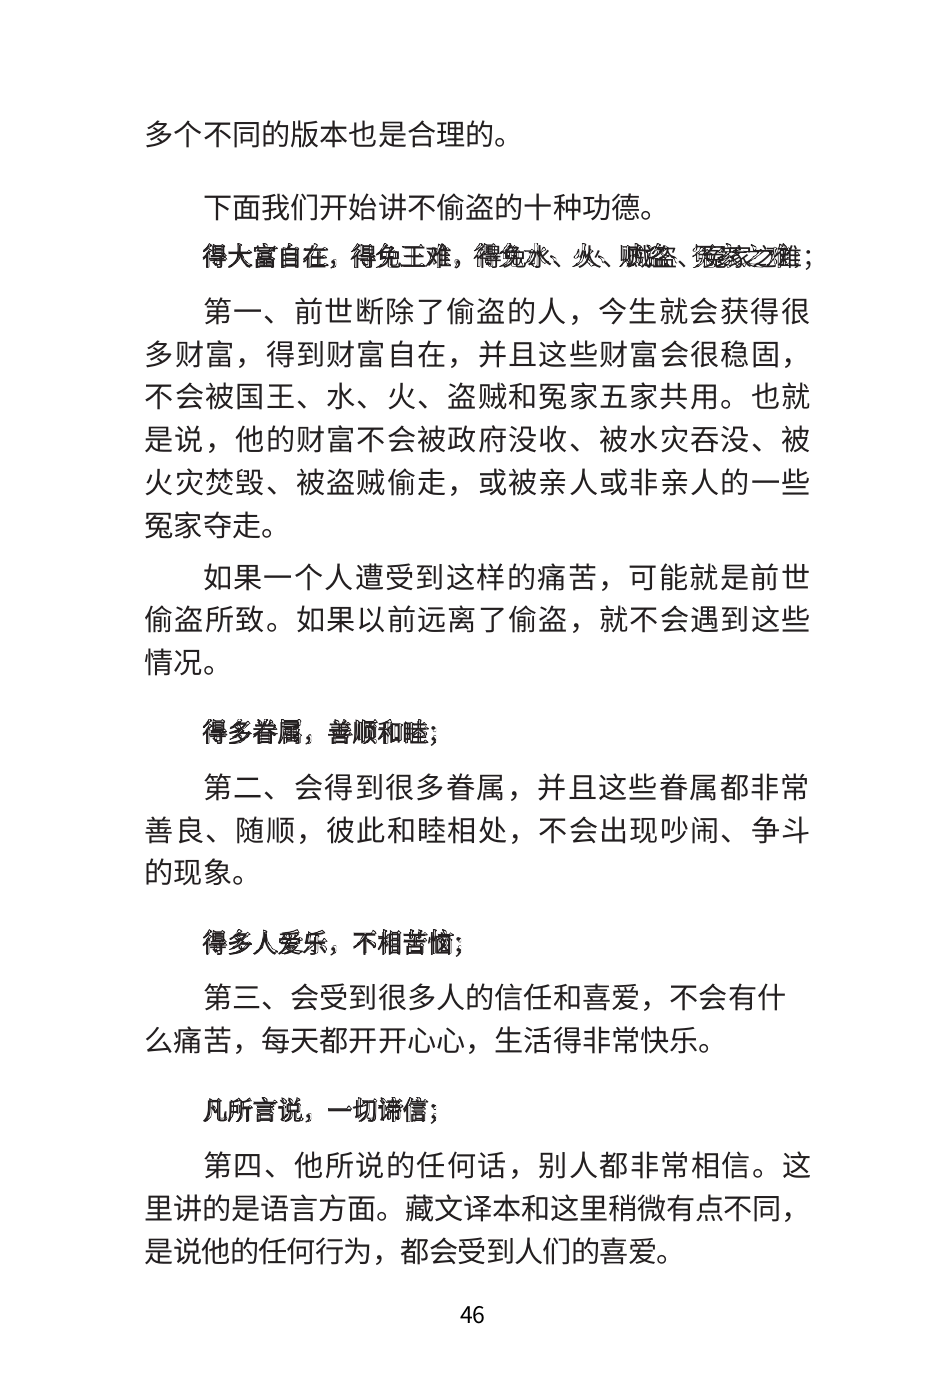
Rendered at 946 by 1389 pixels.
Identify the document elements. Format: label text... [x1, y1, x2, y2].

text 第三、会受到很多人的信任和喜爱，不会有什么痛苦，每天都开开心心，生活得非常快乐。 [144, 975, 812, 1060]
text 得大富自在，得免王难，得免水、火、贼盗、冤家之难； [202, 238, 835, 274]
text 得多眷属，善顺和睦； [202, 714, 835, 750]
text 第一、前世断除了偷盗的人，今生就会获得很多财富，得到财富自在，并且这些财富会很稳固， 不会被国王、水、火、盗贼和冤家五家共用。也就是说，他的财富不会被政府没收、被水灾吞没、被火灾焚毁、被盗贼偷走，或被亲人或非亲人的一些冤家夺走。 [144, 289, 812, 544]
text 第二、会得到很多眷属，并且这些眷属都非常善良、随顺，彼此和睦相处，不会出现吵闹、争斗的现象。 [144, 764, 812, 892]
text 下面我们开始讲不偷盗的十种功德。 [203, 185, 835, 227]
text 得多人爱乐，不相苦恼； [202, 924, 835, 960]
text 凡所言说，一切谛信； [202, 1092, 835, 1128]
text 多个不同的版本也是合理的。 [144, 112, 835, 154]
text 第四、他所说的任何话，别人都非常相信。这里讲的是语言方面。藏文译本和这里稍微有点不同， 是说他的任何行为，都会受到人们的喜爱。 [144, 1143, 812, 1270]
text 如果一个人遭受到这样的痛苦，可能就是前世偷盗所致。如果以前远离了偷盗，就不会遇到这些情况。 [144, 554, 811, 682]
